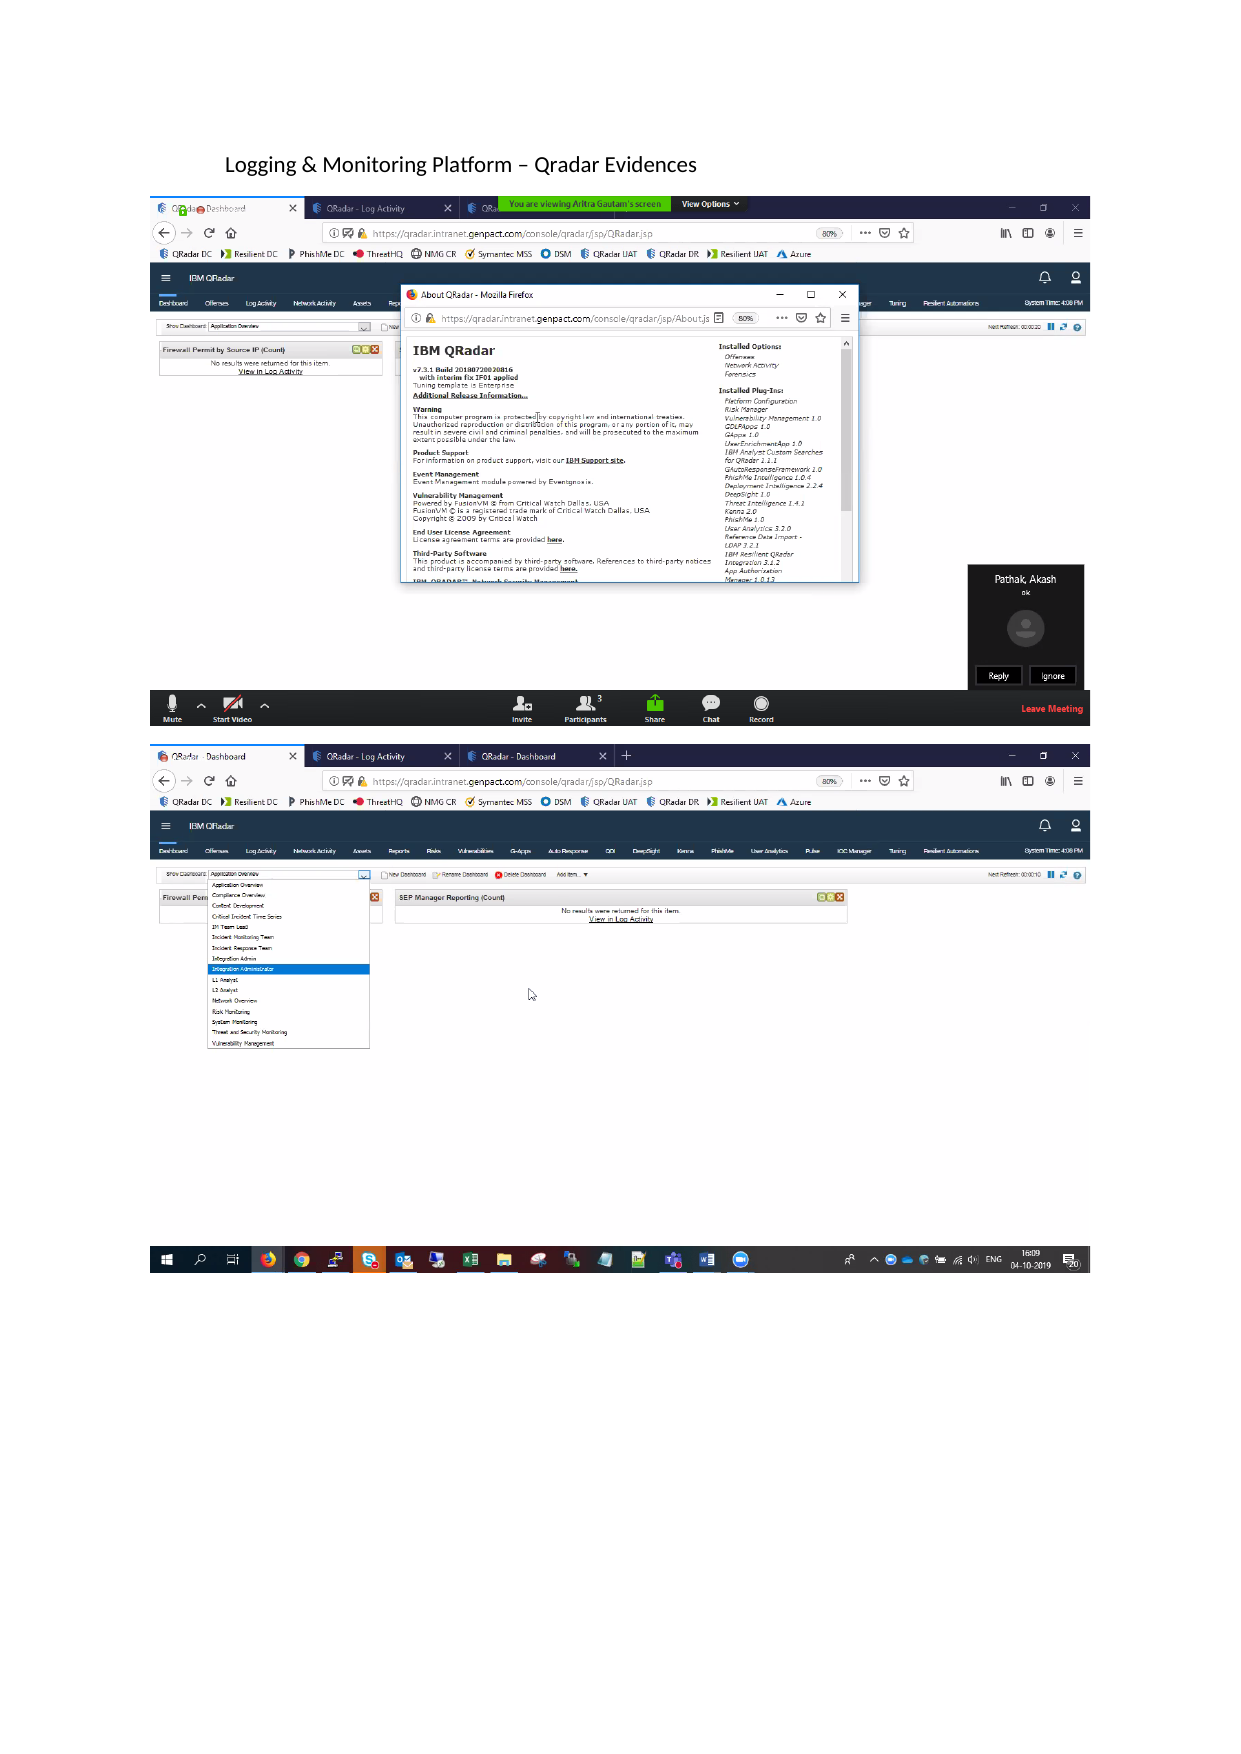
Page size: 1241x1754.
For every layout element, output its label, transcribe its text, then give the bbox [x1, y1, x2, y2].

text Logging & Monitoring Platform – Qradar Evidences [150, 150, 1090, 178]
picture [150, 744, 1091, 1273]
picture [150, 196, 1091, 726]
